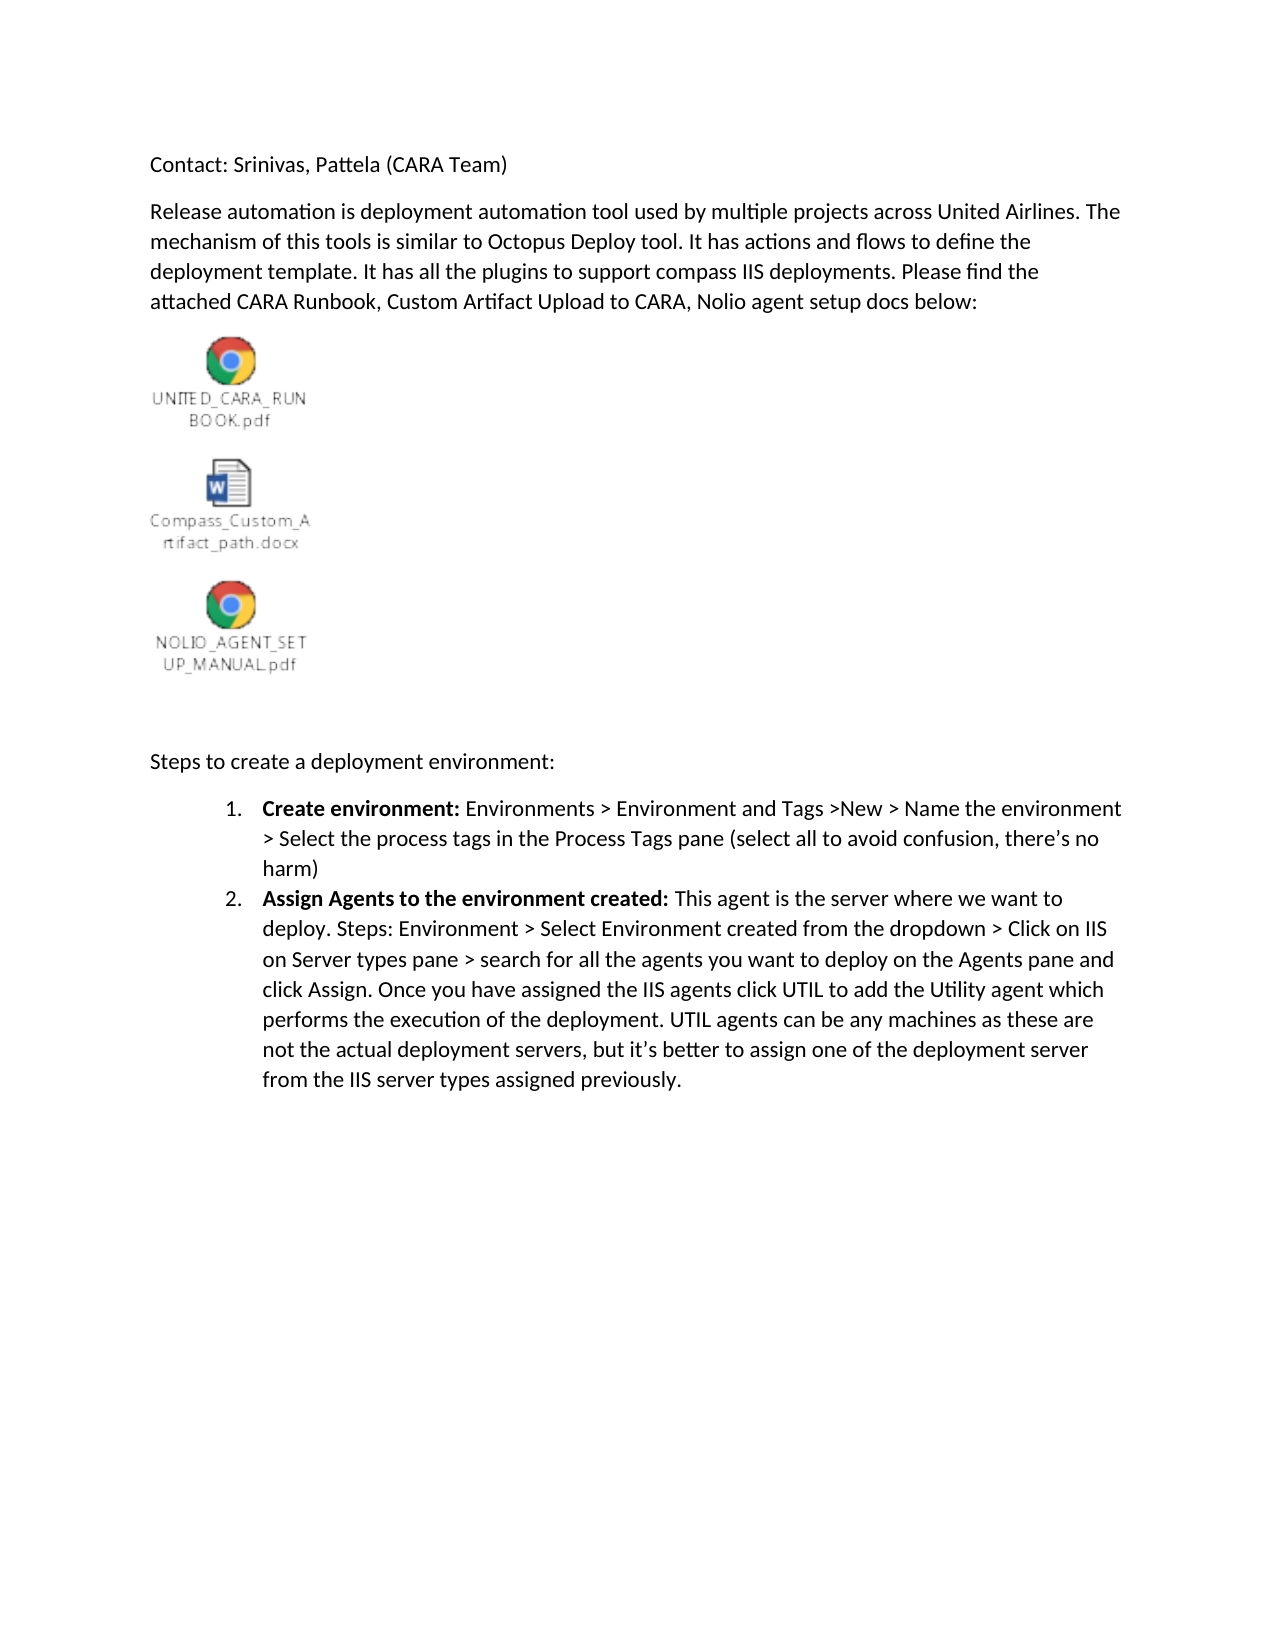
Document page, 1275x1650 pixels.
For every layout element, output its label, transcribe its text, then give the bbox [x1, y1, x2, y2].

text Steps to create a deployment environment: [150, 747, 1125, 775]
list Create environment: Environments > Environment and Tags >New > Name the environment > Select the process tags in the Process Tags pane (select all to avoid confusion, there’s no harm) [225, 794, 1125, 882]
text Contact: Srinivas, Pattela (CARA Team) [150, 150, 1125, 178]
list Assign Agents to the environment created: This agent is the server where we want to deploy. Steps: Environment > Select Environment created from the dropdown > Click on IIS on Server types pane > search for all the agents you want to deploy on the Agents pane and click Assign. Once you have assigned the IIS agents click UTIL to add the Utility agent which performs the execution of the deployment. UTIL agents can be any machines as these are not the actual deployment servers, but it’s better to assign one of the deployment server from the IIS server types assigned previously. [225, 884, 1125, 1094]
text Release automation is deployment automation tool used by multiple projects across United Airlines. The mechanism of this tools is similar to Octopus Deploy tool. It has actions and flows to define the deployment template. It has all the plugins to support compass IIS deployments. Please find the attached CARA Runbook, Custom Artifact Upload to CARA, Nolio agent setup docs below: [150, 197, 1125, 316]
